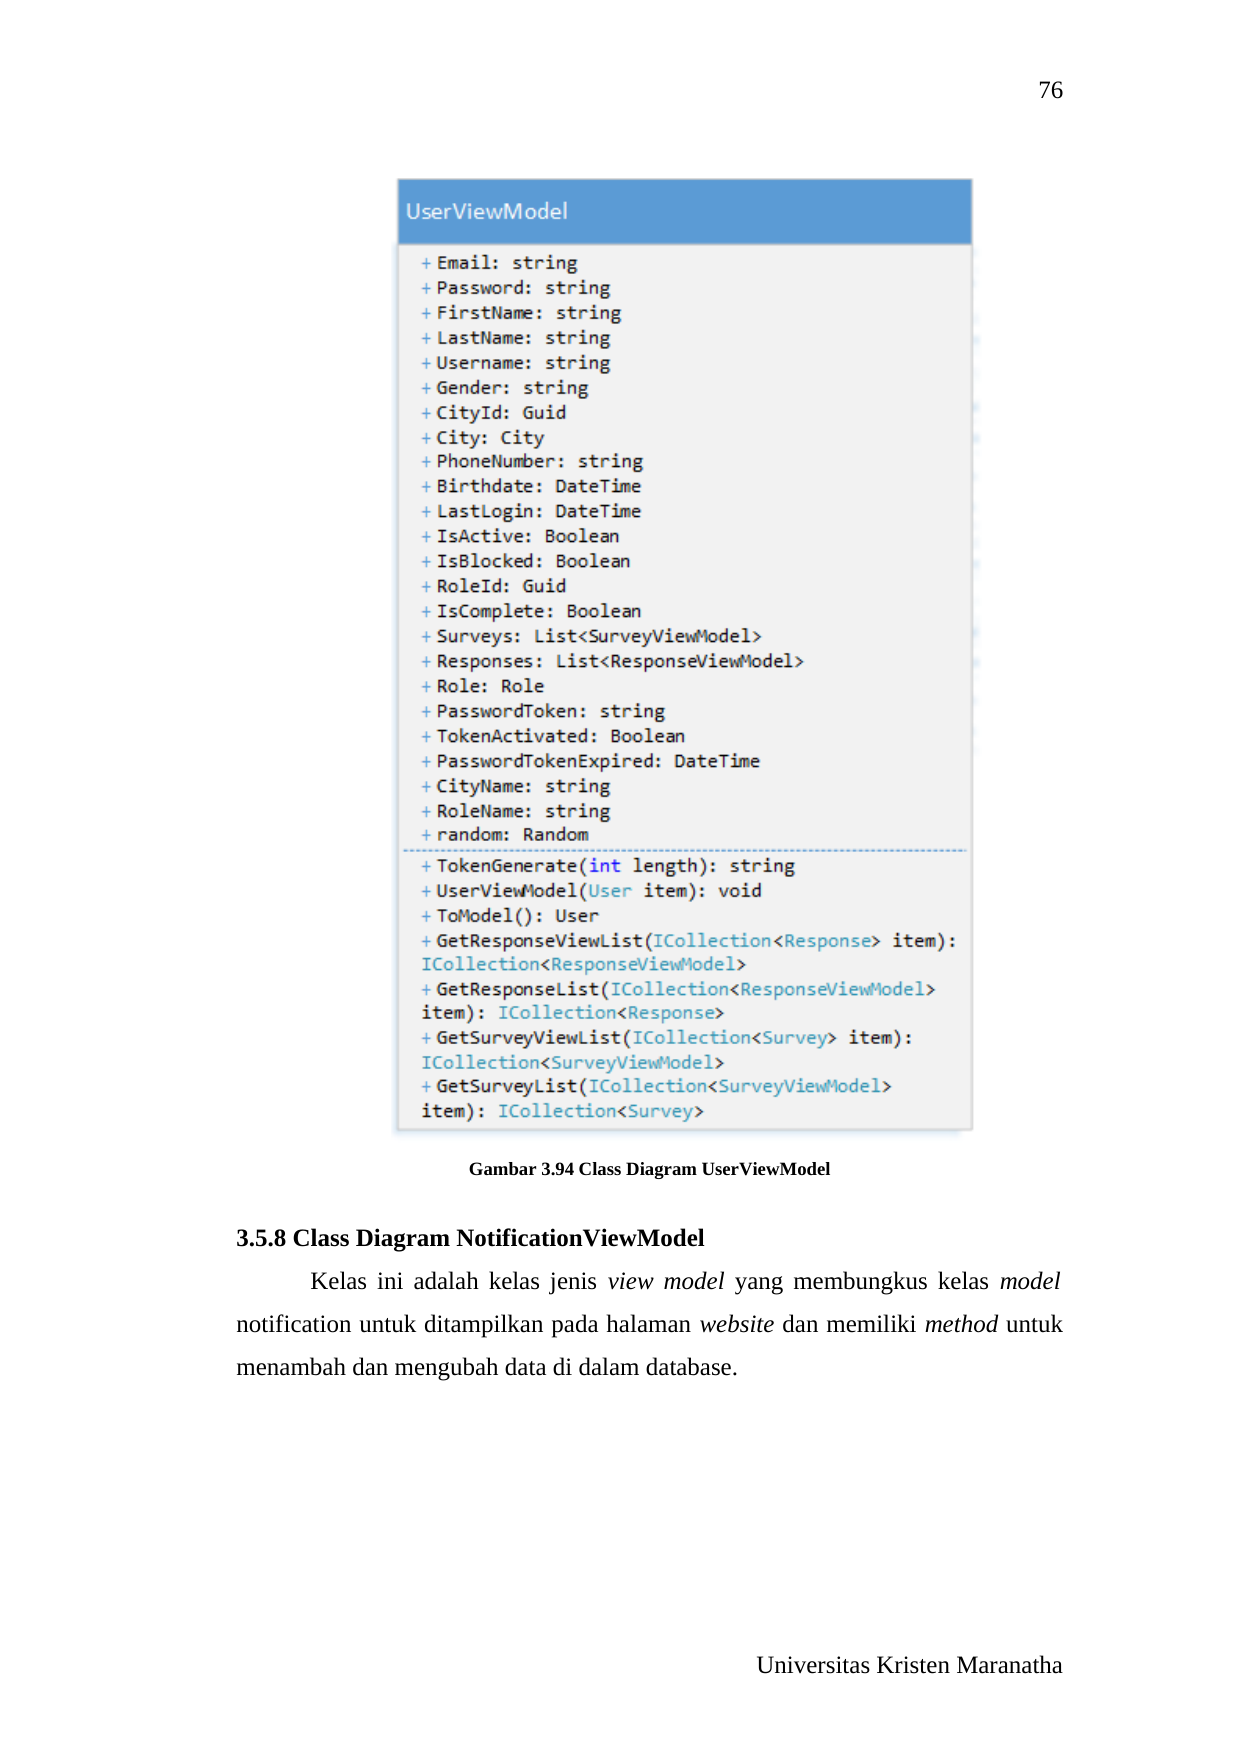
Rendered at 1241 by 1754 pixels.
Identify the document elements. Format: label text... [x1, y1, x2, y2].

subtitle Class Diagram NotificationViewModel [236, 1223, 1063, 1251]
text Kelas ini adalah kelas jenis view model yang membungkus kelas model notification untuk ditampilkan pada halaman website dan memiliki method untuk menambah dan mengubah data di dalam database. [236, 1266, 1063, 1381]
picture [390, 177, 983, 1144]
